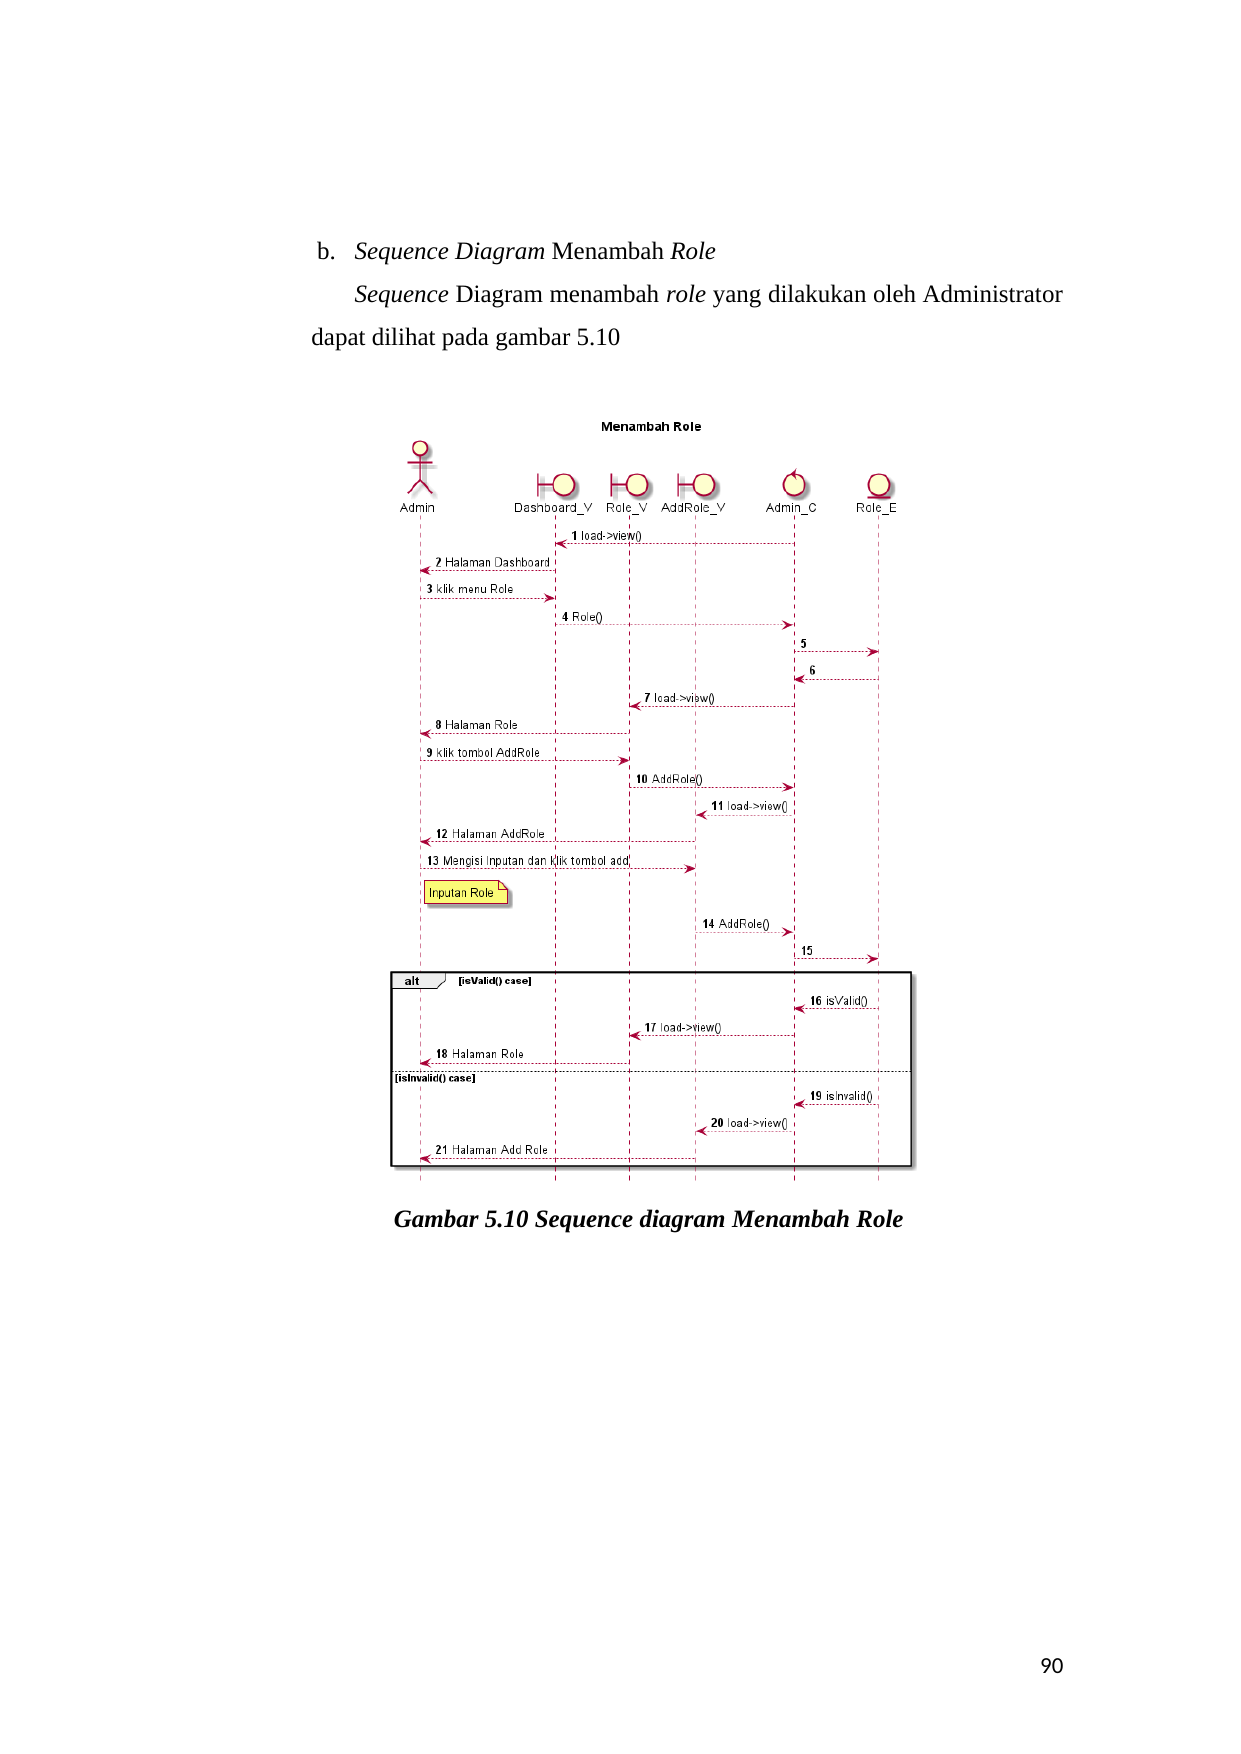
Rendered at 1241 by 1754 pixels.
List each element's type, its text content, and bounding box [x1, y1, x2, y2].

text Gambar 5.10 Sequence diagram Menambah Role [236, 1204, 1063, 1233]
list Sequence Diagram menambah role yang dilakukan oleh Administrator dapat dilihat pada gambar 5.10 [311, 279, 1063, 351]
list Sequence Diagram Menambah Role [317, 236, 1063, 265]
picture [379, 408, 920, 1190]
